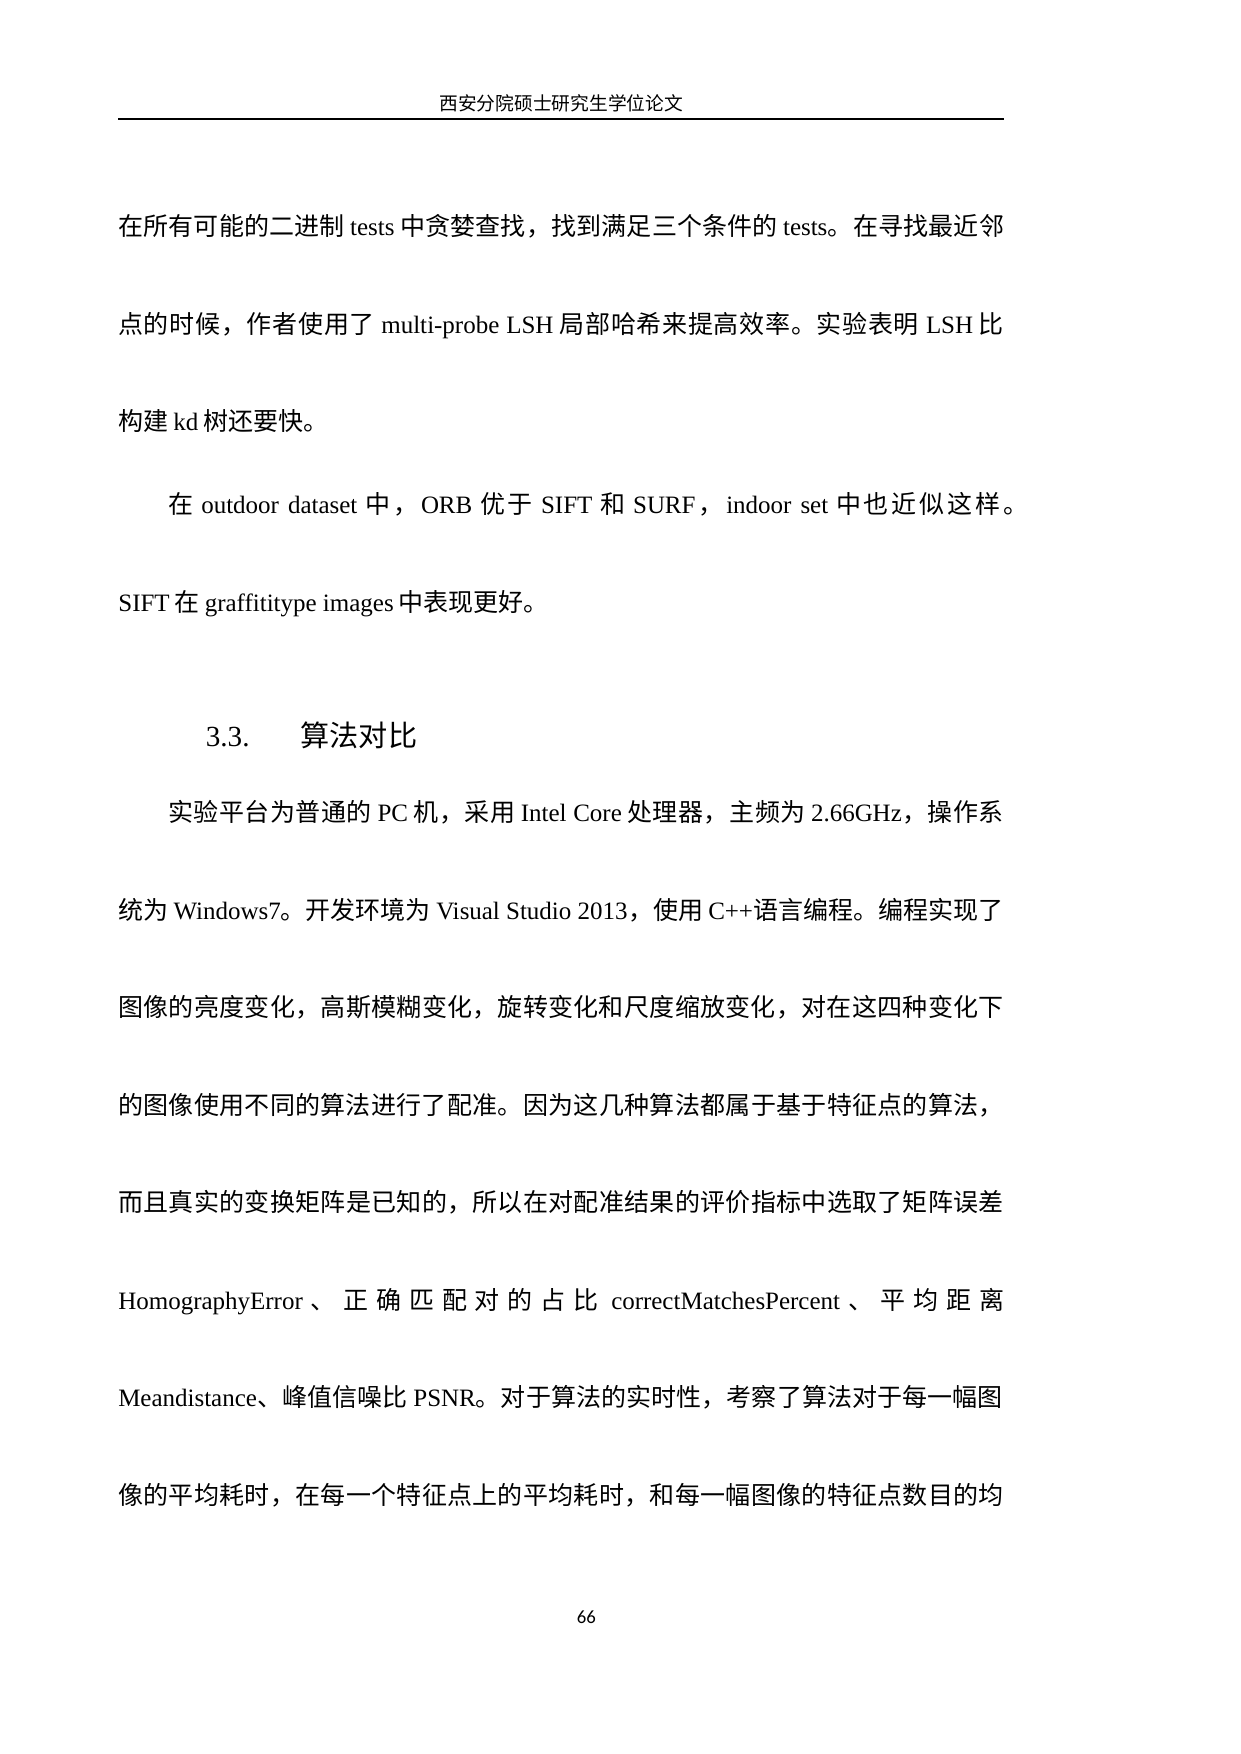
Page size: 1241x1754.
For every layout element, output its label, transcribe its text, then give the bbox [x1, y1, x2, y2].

subtitle 算法对比 [206, 701, 1004, 766]
text 在outdoor dataset中，ORB优于SIFT和SURF，indoor set中也近似这样。SIFT在graffititype images中表现更好。 [118, 470, 1004, 633]
